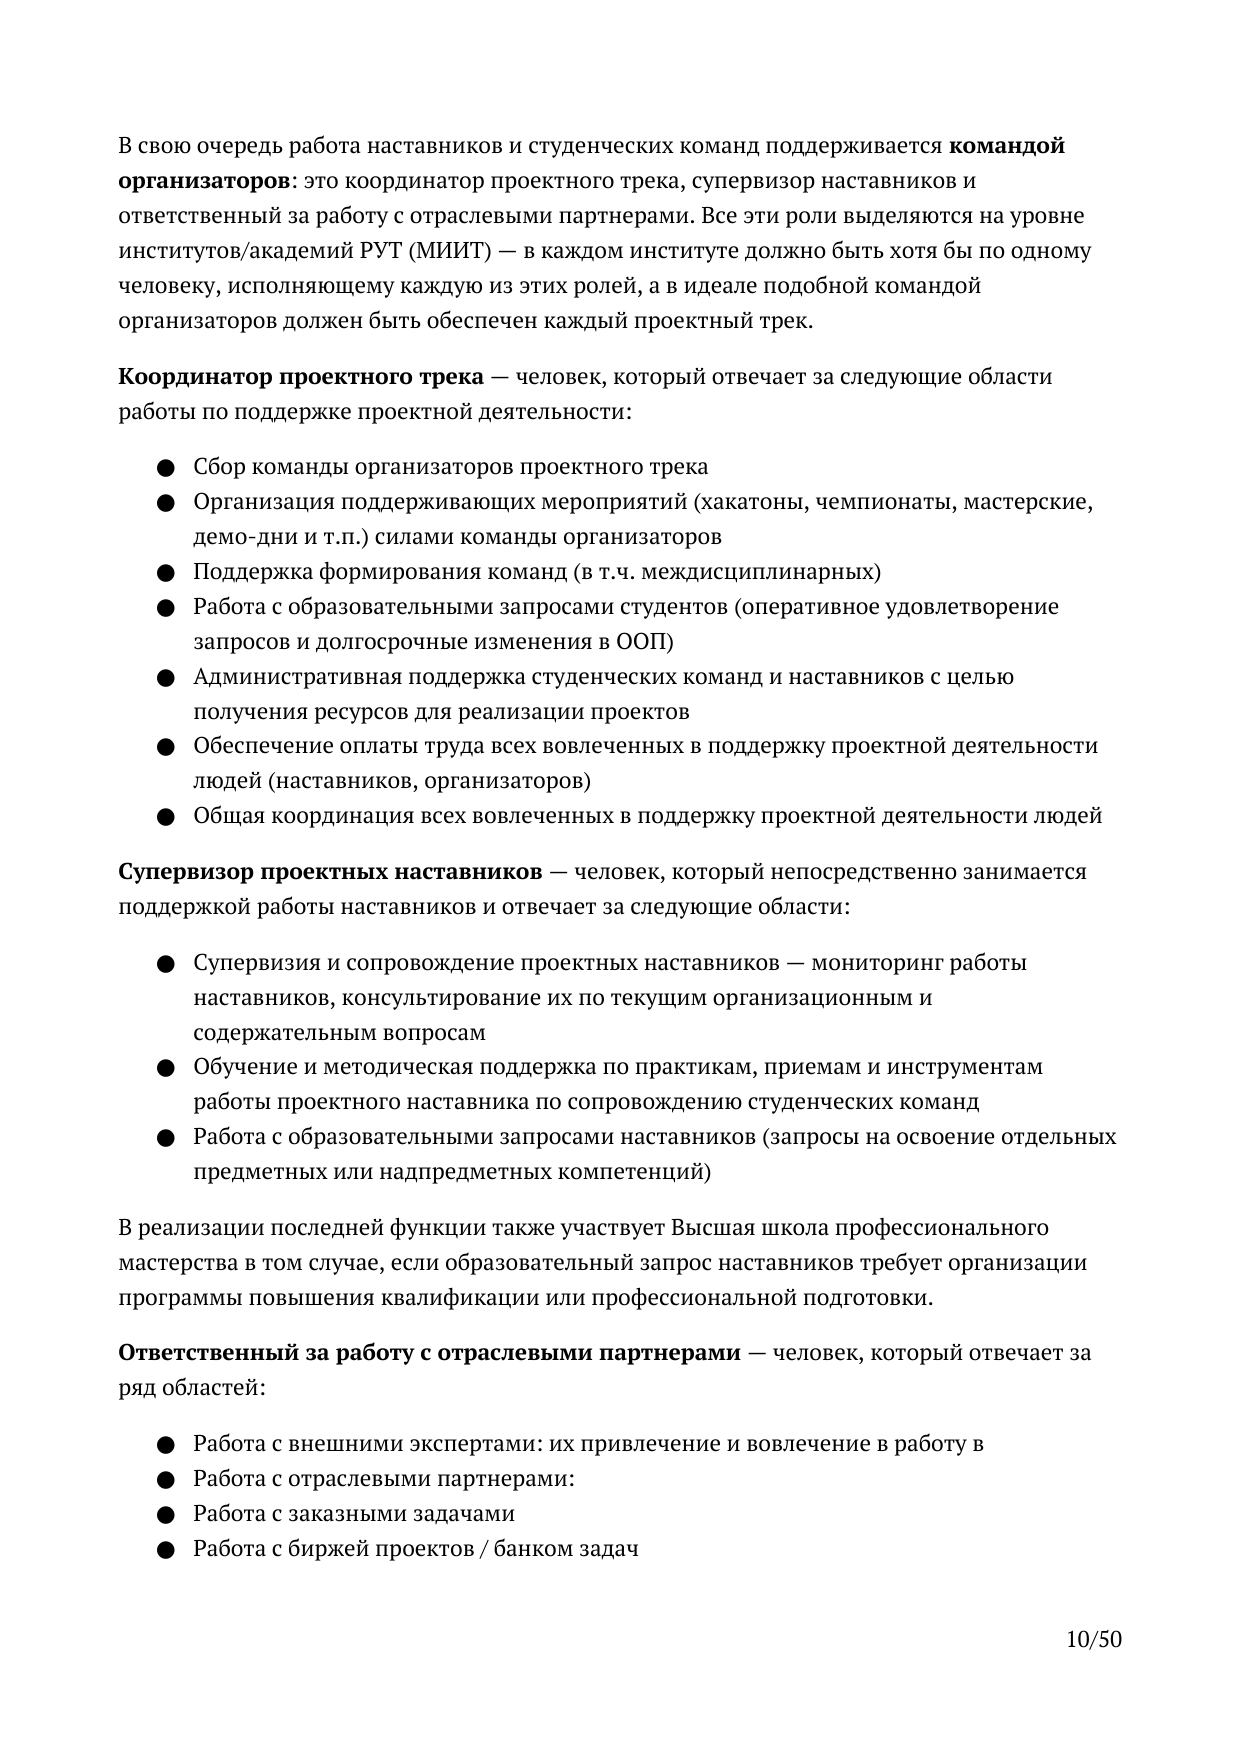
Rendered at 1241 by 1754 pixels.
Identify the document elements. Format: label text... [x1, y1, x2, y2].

text В свою очередь работа наставников и студенческих команд поддерживается командой организаторов: это координатор проектного трека, супервизор наставников и ответственный за работу с отраслевыми партнерами. Все эти роли выделяются на уровне институтов/академий РУТ (МИИТ) — в каждом институте должно быть хотя бы по одному человеку, исполняющему каждую из этих ролей, а в идеале подобной командой организаторов должен быть обеспечен каждый проектный трек. [118, 130, 1122, 335]
text Ответственный за работу с отраслевыми партнерами — человек, который отвечает за ряд областей: [118, 1337, 1122, 1402]
list Супервизия и сопровождение проектных наставников — мониторинг работы наставников, консультирование их по текущим организационным и содержательным вопросам [156, 946, 1122, 1046]
list Обеспечение оплаты труда всех вовлеченных в поддержку проектной деятельности людей (наставников, организаторов) [156, 730, 1122, 795]
text Супервизор проектных наставников — человек, который непосредственно занимается поддержкой работы наставников и отвечает за следующие области: [118, 856, 1122, 921]
text Координатор проектного трека — человек, который отвечает за следующие области работы по поддержке проектной деятельности: [118, 360, 1122, 426]
list Административная поддержка студенческих команд и наставников с целью получения ресурсов для реализации проектов [156, 660, 1122, 726]
list Работа с отраслевыми партнерами: [156, 1462, 1122, 1493]
list Работа с заказными задачами [156, 1497, 1122, 1528]
list Организация поддерживающих мероприятий (хакатоны, чемпионаты, мастерские, демо-дни и т.п.) силами команды организаторов [156, 486, 1122, 551]
list Сбор команды организаторов проектного трека [156, 451, 1122, 481]
list Работа с образовательными запросами наставников (запросы на освоение отдельных предметных или надпредметных компетенций) [156, 1121, 1122, 1186]
list Общая координация всех вовлеченных в поддержку проектной деятельности людей [156, 800, 1122, 830]
list Работа с образовательными запросами студентов (оперативное удовлетворение запросов и долгосрочные изменения в ООП) [156, 591, 1122, 656]
text В реализации последней функции также участвует Высшая школа профессионального мастерства в том случае, если образовательный запрос наставников требует организации программы повышения квалификации или профессиональной подготовки. [118, 1211, 1122, 1312]
list Обучение и методическая поддержка по практикам, приемам и инструментам работы проектного наставника по сопровождению студенческих команд [156, 1051, 1122, 1116]
list Работа с биржей проектов / банком задач [156, 1532, 1122, 1563]
list Поддержка формирования команд (в т.ч. междисциплинарных) [156, 556, 1122, 586]
list Работа с внешними экспертами: их привлечение и вовлечение в работу в [156, 1427, 1122, 1458]
